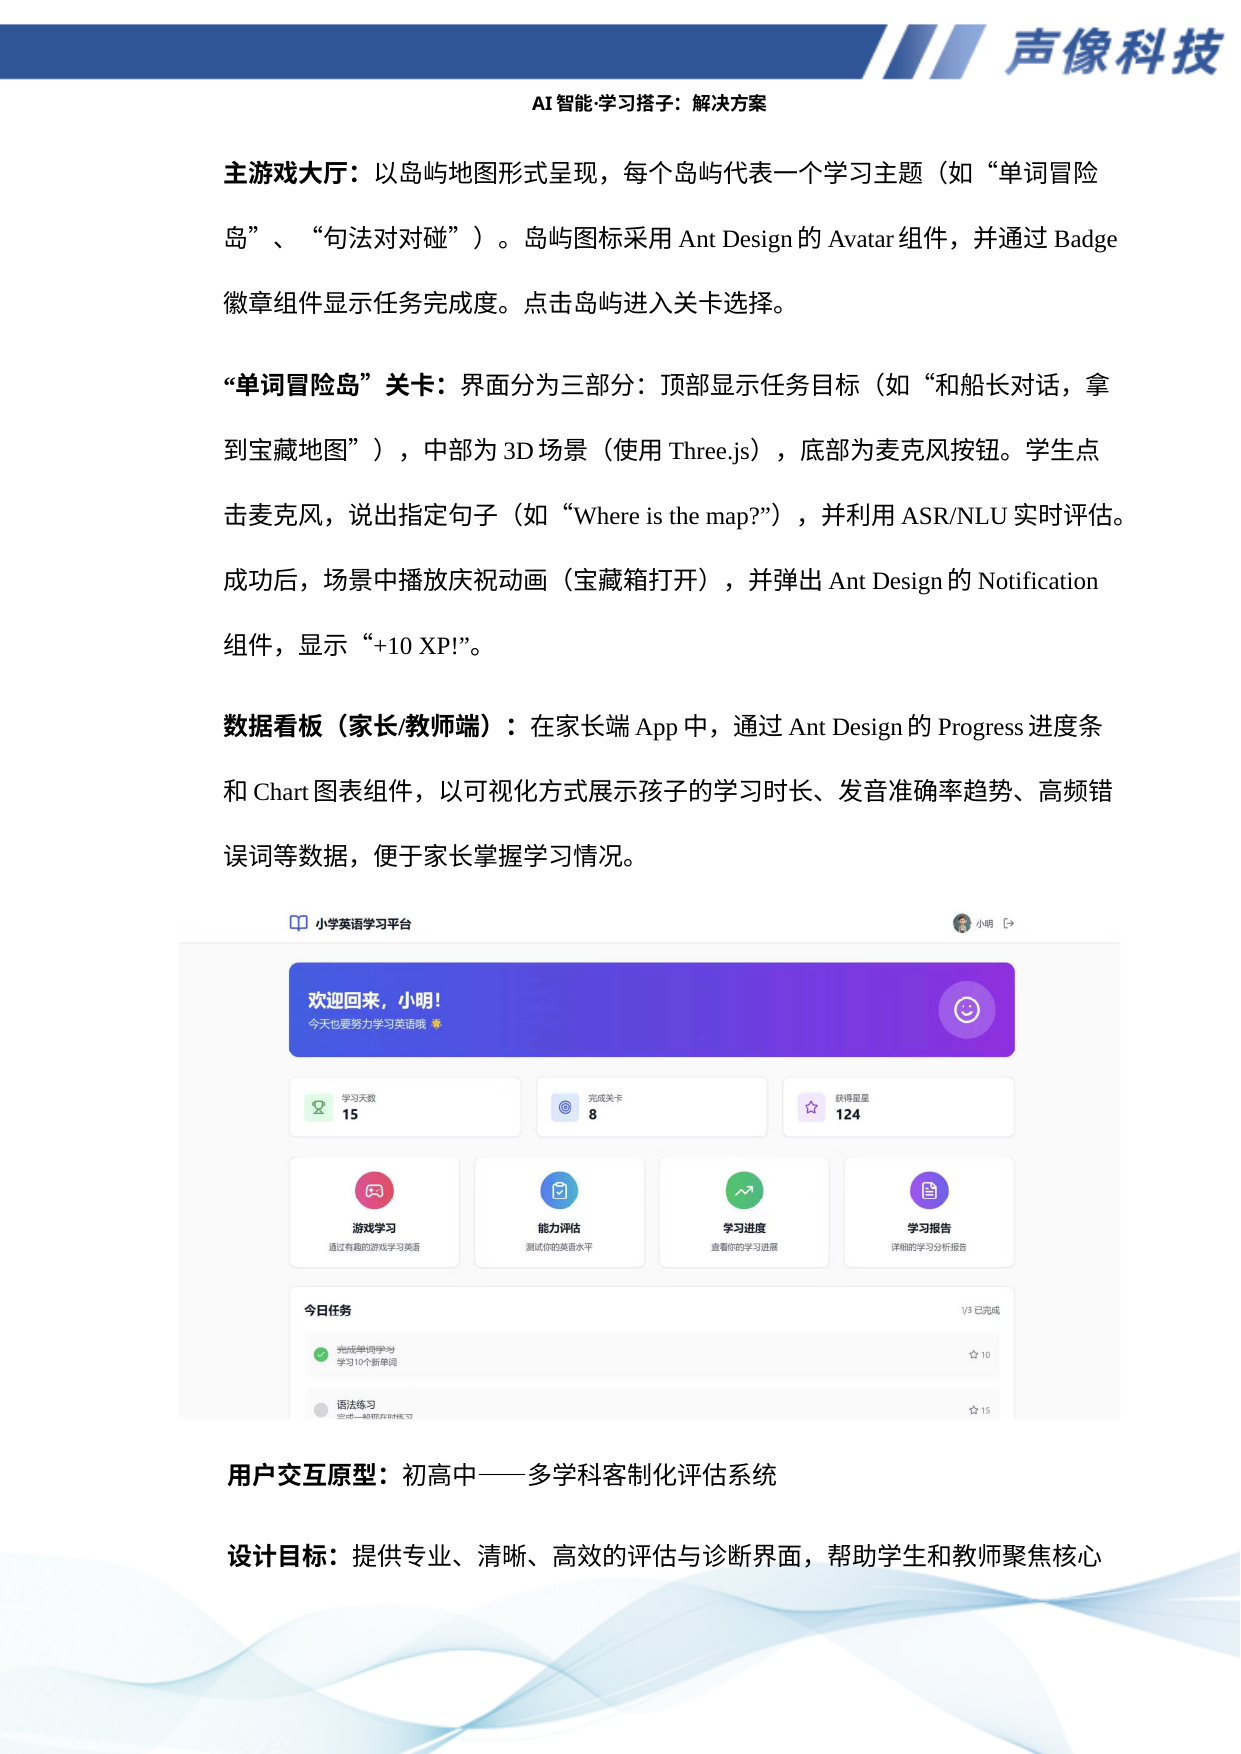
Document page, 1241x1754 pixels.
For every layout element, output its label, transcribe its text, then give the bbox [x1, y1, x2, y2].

text 数据看板（家长/教师端）：在家长端App中，通过Ant Design的Progress进度条和Chart图表组件，以可视化方式展示孩子的学习时长、发音准确率趋势、高频错误词等数据，便于家长掌握学习情况。 [223, 692, 1122, 887]
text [177, 1522, 1122, 1587]
text 用户交互原型：初高中——多学科客制化评估系统 [177, 1441, 1122, 1506]
text “单词冒险岛”关卡：界面分为三部分：顶部显示任务目标（如“和船长对话，拿到宝藏地图”），中部为3D场景（使用Three.js），底部为麦克风按钮。学生点击麦克风，说出指定句子（如“Where is the map?”），并利用ASR/NLU实时评估。成功后，场景中播放庆祝动画（宝藏箱打开），并弹出Ant Design的Notification组件，显示“+10 XP!”。 [223, 351, 1122, 676]
text 主游戏大厅：以岛屿地图形式呈现，每个岛屿代表一个学习主题（如“单词冒险岛”、“句法对对碰”）。岛屿图标采用Ant Design的Avatar组件，并通过Badge徽章组件显示任务完成度。点击岛屿进入关卡选择。 [223, 139, 1122, 334]
picture [0, 0, 1241, 1754]
